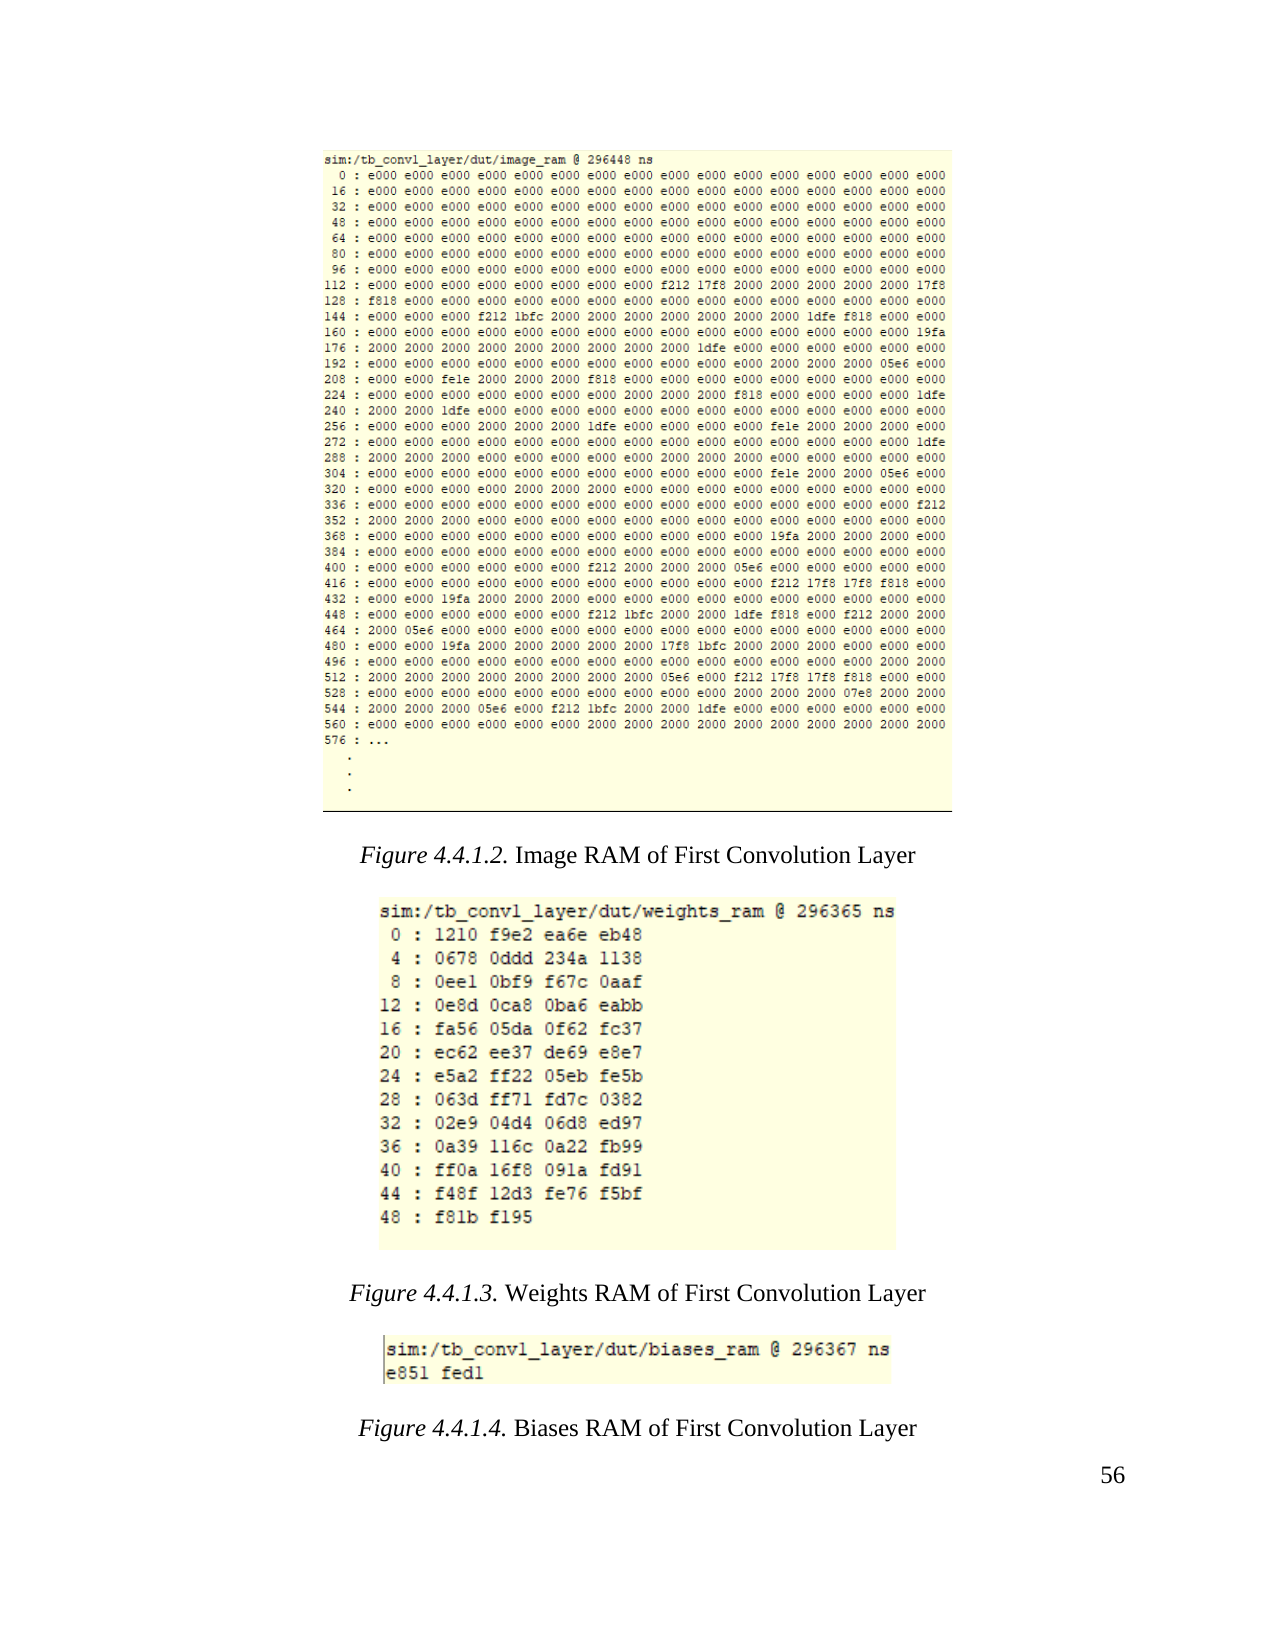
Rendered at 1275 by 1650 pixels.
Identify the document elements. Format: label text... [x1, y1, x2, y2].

text Figure 4.4.1.2. Image RAM of First Convolution Layer [150, 840, 1125, 869]
picture [383, 1335, 892, 1384]
picture [323, 150, 953, 812]
text Figure 4.4.1.4. Biases RAM of First Convolution Layer [150, 1413, 1125, 1441]
text Figure 4.4.1.3. Weights RAM of First Convolution Layer [150, 1278, 1125, 1307]
picture [378, 897, 897, 1250]
